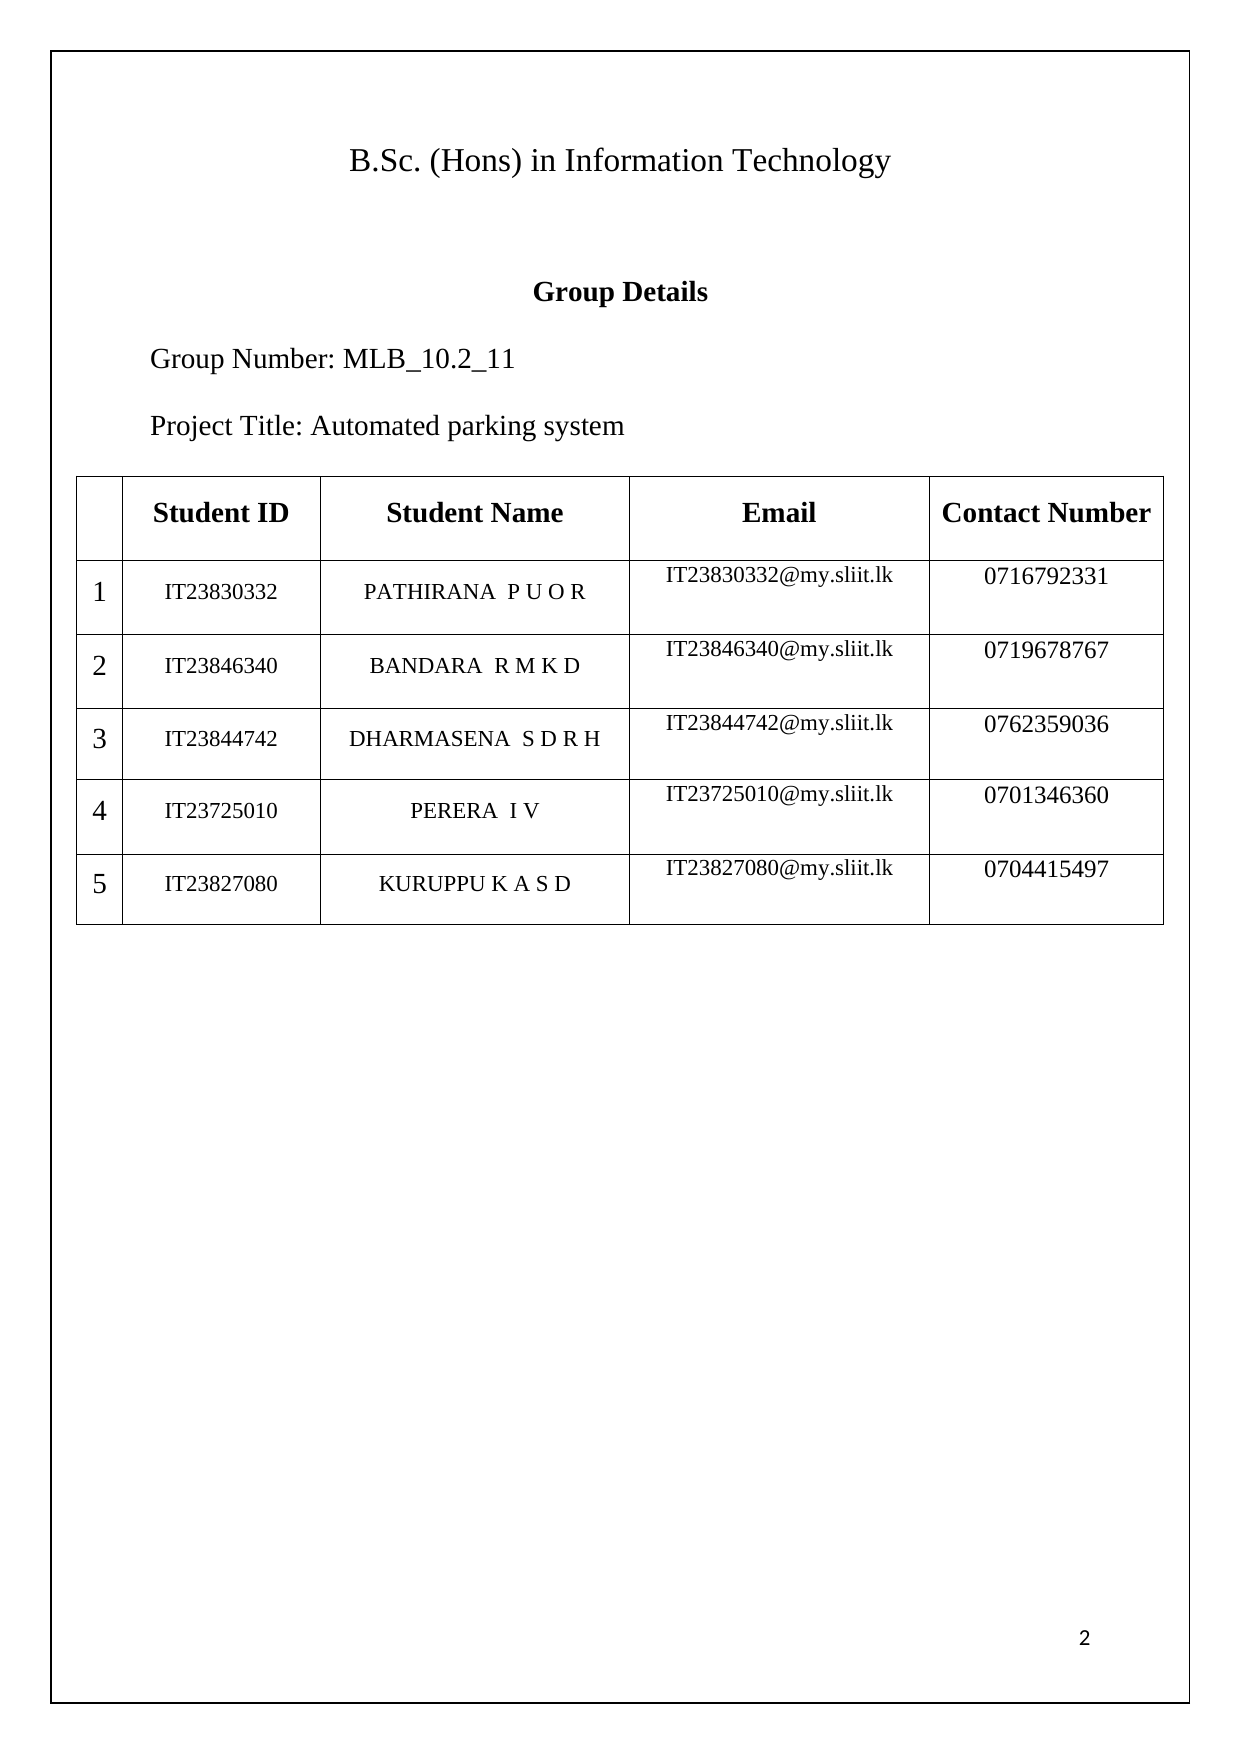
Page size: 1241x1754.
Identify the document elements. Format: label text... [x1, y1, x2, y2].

table_cell IT23844742@my.sliit.lk [630, 709, 929, 779]
table_cell 0719678767 [930, 635, 1163, 708]
table_cell 0704415497 [930, 855, 1163, 924]
table_cell 2 [77, 635, 122, 708]
table_cell BANDARA R M K D [321, 635, 629, 708]
table_cell IT23846340@my.sliit.lk [630, 635, 929, 708]
table_header Email [630, 477, 929, 560]
table_cell 0716792331 [930, 561, 1163, 634]
table_cell PERERA I V [321, 780, 629, 853]
table_cell 0762359036 [930, 709, 1163, 779]
table_cell IT23827080@my.sliit.lk [630, 855, 929, 924]
table_cell IT23725010@my.sliit.lk [630, 780, 929, 853]
table_header Contact Number [930, 477, 1163, 560]
table_cell IT23830332@my.sliit.lk [630, 561, 929, 634]
table_cell DHARMASENA S D R H [321, 709, 629, 779]
table_cell IT23844742 [123, 709, 320, 779]
table_cell 4 [77, 780, 122, 853]
table_cell 1 [77, 561, 122, 634]
text B.Sc. (Hons) in Information Technology [150, 141, 1090, 179]
table_header Student ID [123, 477, 320, 560]
text Group Details [150, 274, 1090, 308]
table_cell PATHIRANA P U O R [321, 561, 629, 634]
table_cell IT23830332 [123, 561, 320, 634]
table_cell KURUPPU K A S D [321, 855, 629, 924]
text Project Title: Automated parking system [150, 408, 1090, 442]
table_cell IT23725010 [123, 780, 320, 853]
table_cell 5 [77, 855, 122, 924]
table_header [77, 477, 122, 560]
text Group Number: MLB_10.2_11 [150, 342, 1090, 375]
table_cell IT23846340 [123, 635, 320, 708]
table_cell 3 [77, 709, 122, 779]
table_header Student Name [321, 477, 629, 560]
table_cell IT23827080 [123, 855, 320, 924]
table_cell 0701346360 [930, 780, 1163, 853]
